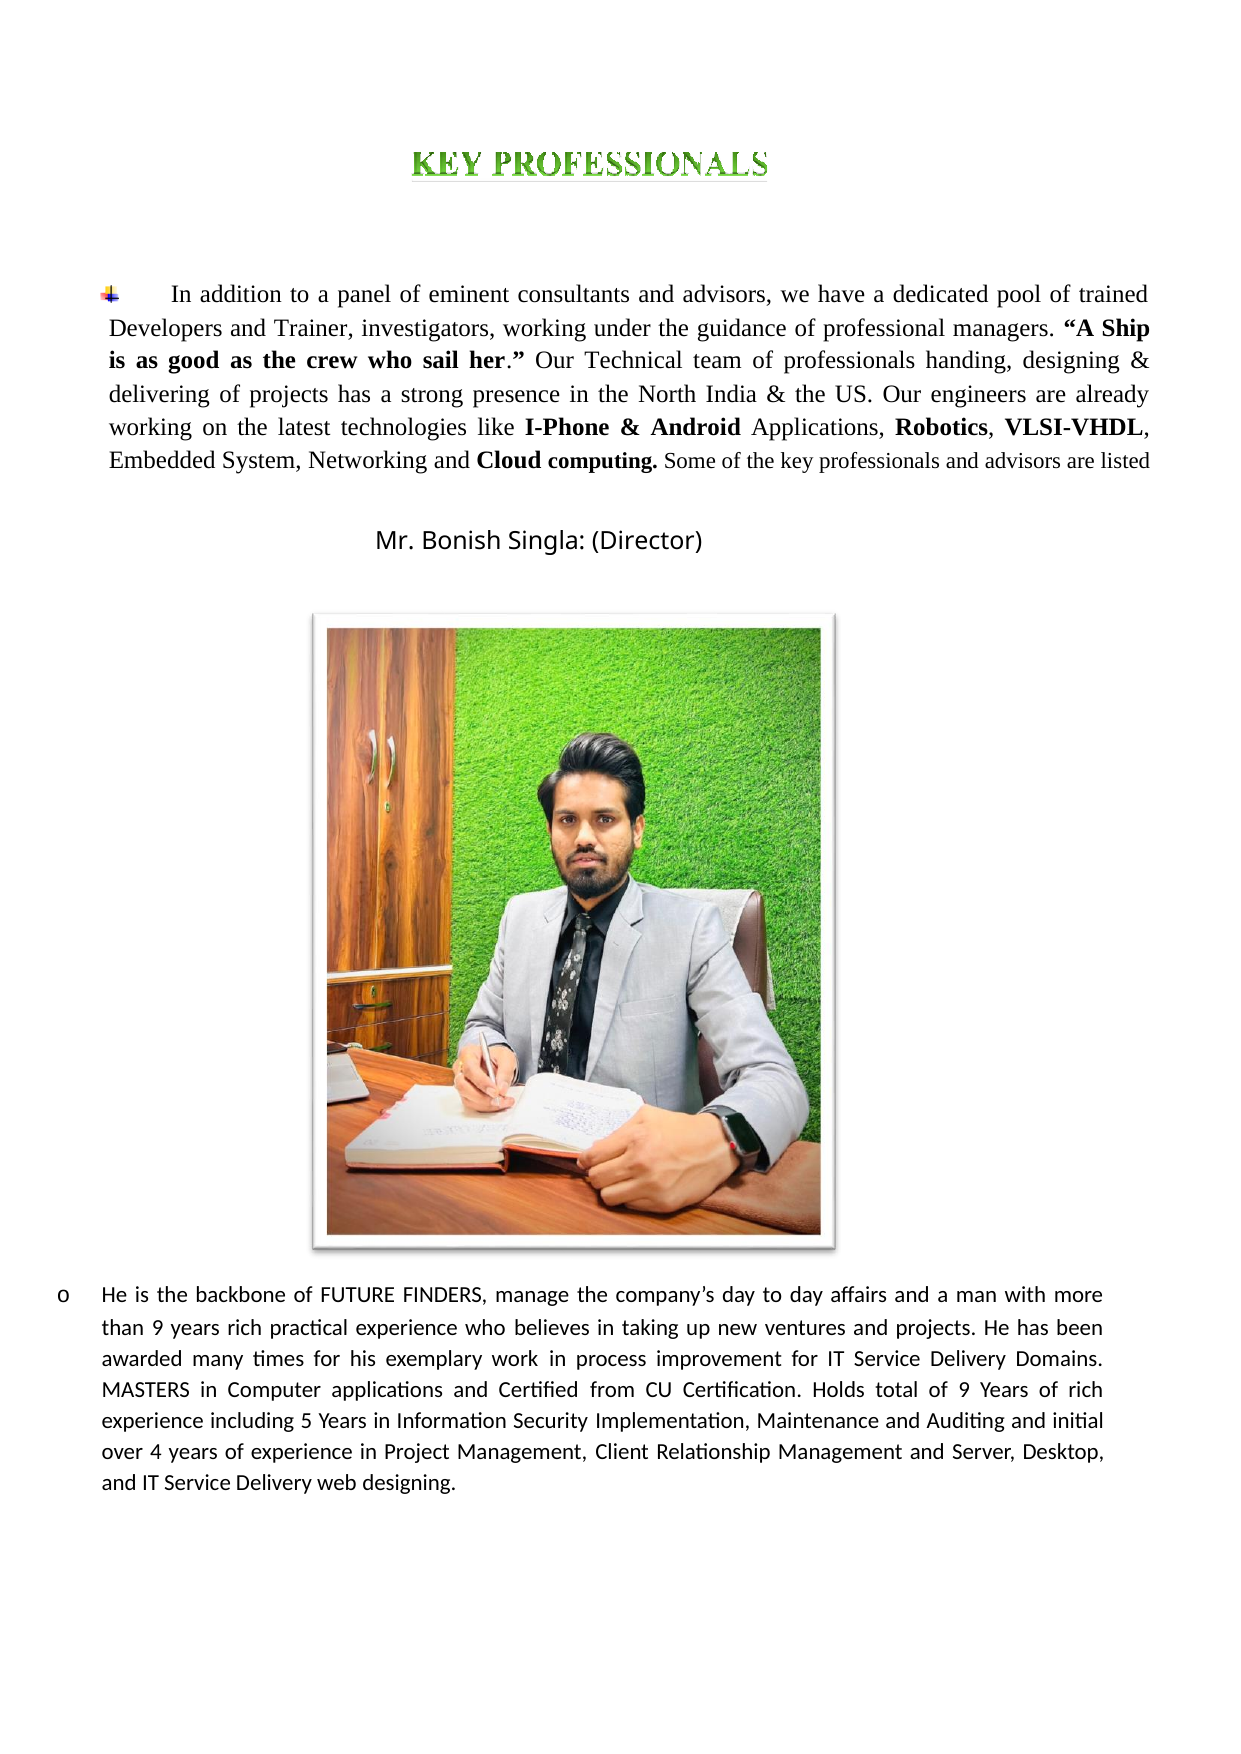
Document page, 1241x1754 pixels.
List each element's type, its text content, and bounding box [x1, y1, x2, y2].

subtitle Mr. Bonish Singla: (Director) [300, 522, 1240, 556]
text In addition to a panel of eminent consultants and advisors, we have a dedicated pool of trained Developers and Trainer, investigators, working under the guidance of professional managers. “A Ship is as good as the crew who sail her.” Our Technical team of professionals handing, designing & delivering of projects has a strong presence in the North India & the US. Our engineers are already working on the latest technologies like I-Phone & Android Applications, Robotics, VLSI-VHDL, Embedded System, Networking and Cloud computing. Some of the key professionals and advisors are listed [100, 279, 1150, 473]
picture [305, 609, 842, 1260]
picture [100, 285, 119, 303]
picture [410, 152, 768, 182]
